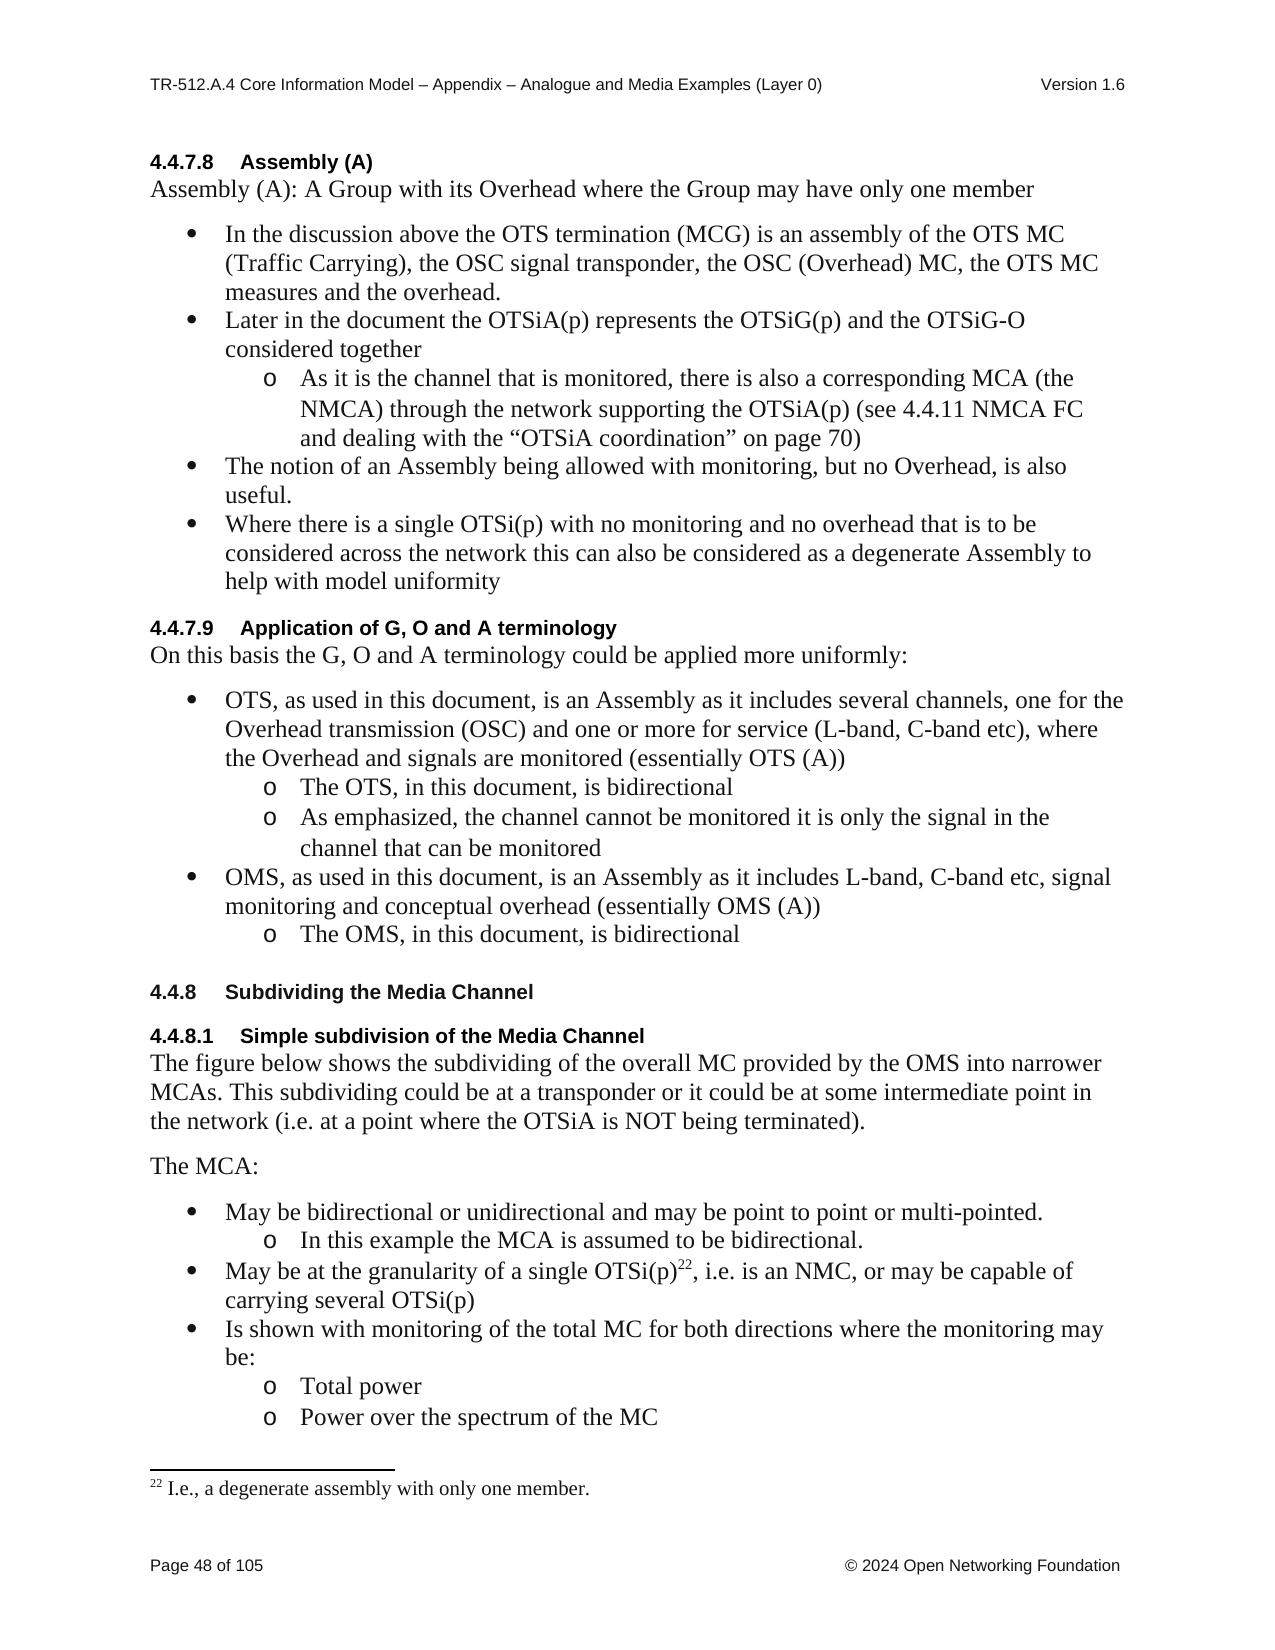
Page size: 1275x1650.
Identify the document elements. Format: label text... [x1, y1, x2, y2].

list The OTS, in this document, is bidirectional [262, 772, 1125, 802]
list In this example the MCA is assumed to be bidirectional. [262, 1225, 1125, 1256]
list As it is the channel that is monitored, there is also a corresponding MCA (the NMCA) through the network supporting the OTSiA(p) (see 4.4.11 NMCA FC and dealing with the OTSiA “coordination” on page 72) [262, 363, 1125, 451]
list Later in the document the OTSiA(p) represents the OTSiG(p) and the OTSiG-O considered together [187, 306, 1125, 363]
list OTS, as used in this document, is an Assembly as it includes several channels, one for the Overhead transmission (OSC) and one or more for service (L-band, C-band etc), where the Overhead and signals are monitored (essentially OTS (A)) [187, 685, 1125, 772]
list The OMS, in this document, is bidirectional [262, 919, 1125, 950]
subtitle Application of G, O and A terminology [150, 616, 1125, 640]
list Is shown with monitoring of the total MC for both directions where the monitoring may be: [187, 1314, 1125, 1371]
list As emphasized, the channel cannot be monitored it is only the signal in the channel that can be monitored [262, 802, 1125, 862]
text Assembly (A): A Group with its Overhead where the Group may have only one member [150, 174, 1125, 203]
text The MCA: [150, 1151, 1125, 1180]
list May be bidirectional or unidirectional and may be point to point or multi-pointed. [187, 1197, 1125, 1225]
list In the discussion above the OTS termination (MCG) is an assembly of the OTS MC (Traffic Carrying), the OSC signal transponder, the OSC (Overhead) MC, the OTS MC measures and the overhead. [187, 219, 1125, 306]
subtitle Subdividing the Media Channel [150, 979, 1125, 1003]
subtitle Simple subdivision of the Media Channel [150, 1024, 1125, 1048]
list Power over the spectrum of the MC [262, 1402, 1125, 1433]
list Where there is a single OTSi(p) with no monitoring and no overhead that is to be considered across the network this can also be considered as a degenerate Assembly to help with model uniformity [187, 509, 1125, 595]
list Total power [262, 1371, 1125, 1402]
text On this basis the G, O and A terminology could be applied more uniformly: [150, 640, 1125, 669]
list May be at the granularity of a single OTSi(p), i.e. is an NMC, or may be capable of carrying several OTSi(p) [187, 1256, 1125, 1314]
list OMS, as used in this document, is an Assembly as it includes L-band, C-band etc, signal monitoring and conceptual overhead (essentially OMS (A)) [187, 862, 1125, 919]
subtitle Assembly (A) [150, 150, 1125, 174]
text The figure below shows the subdividing of the overall MC provided by the OMS into narrower MCAs. This subdividing could be at a transponder or it could be at some intermediate point in the network (i.e. at a point where the OTSiA is NOT being terminated). [150, 1048, 1125, 1134]
list The notion of an Assembly being allowed with monitoring, but no Overhead, is also useful. [187, 451, 1125, 509]
